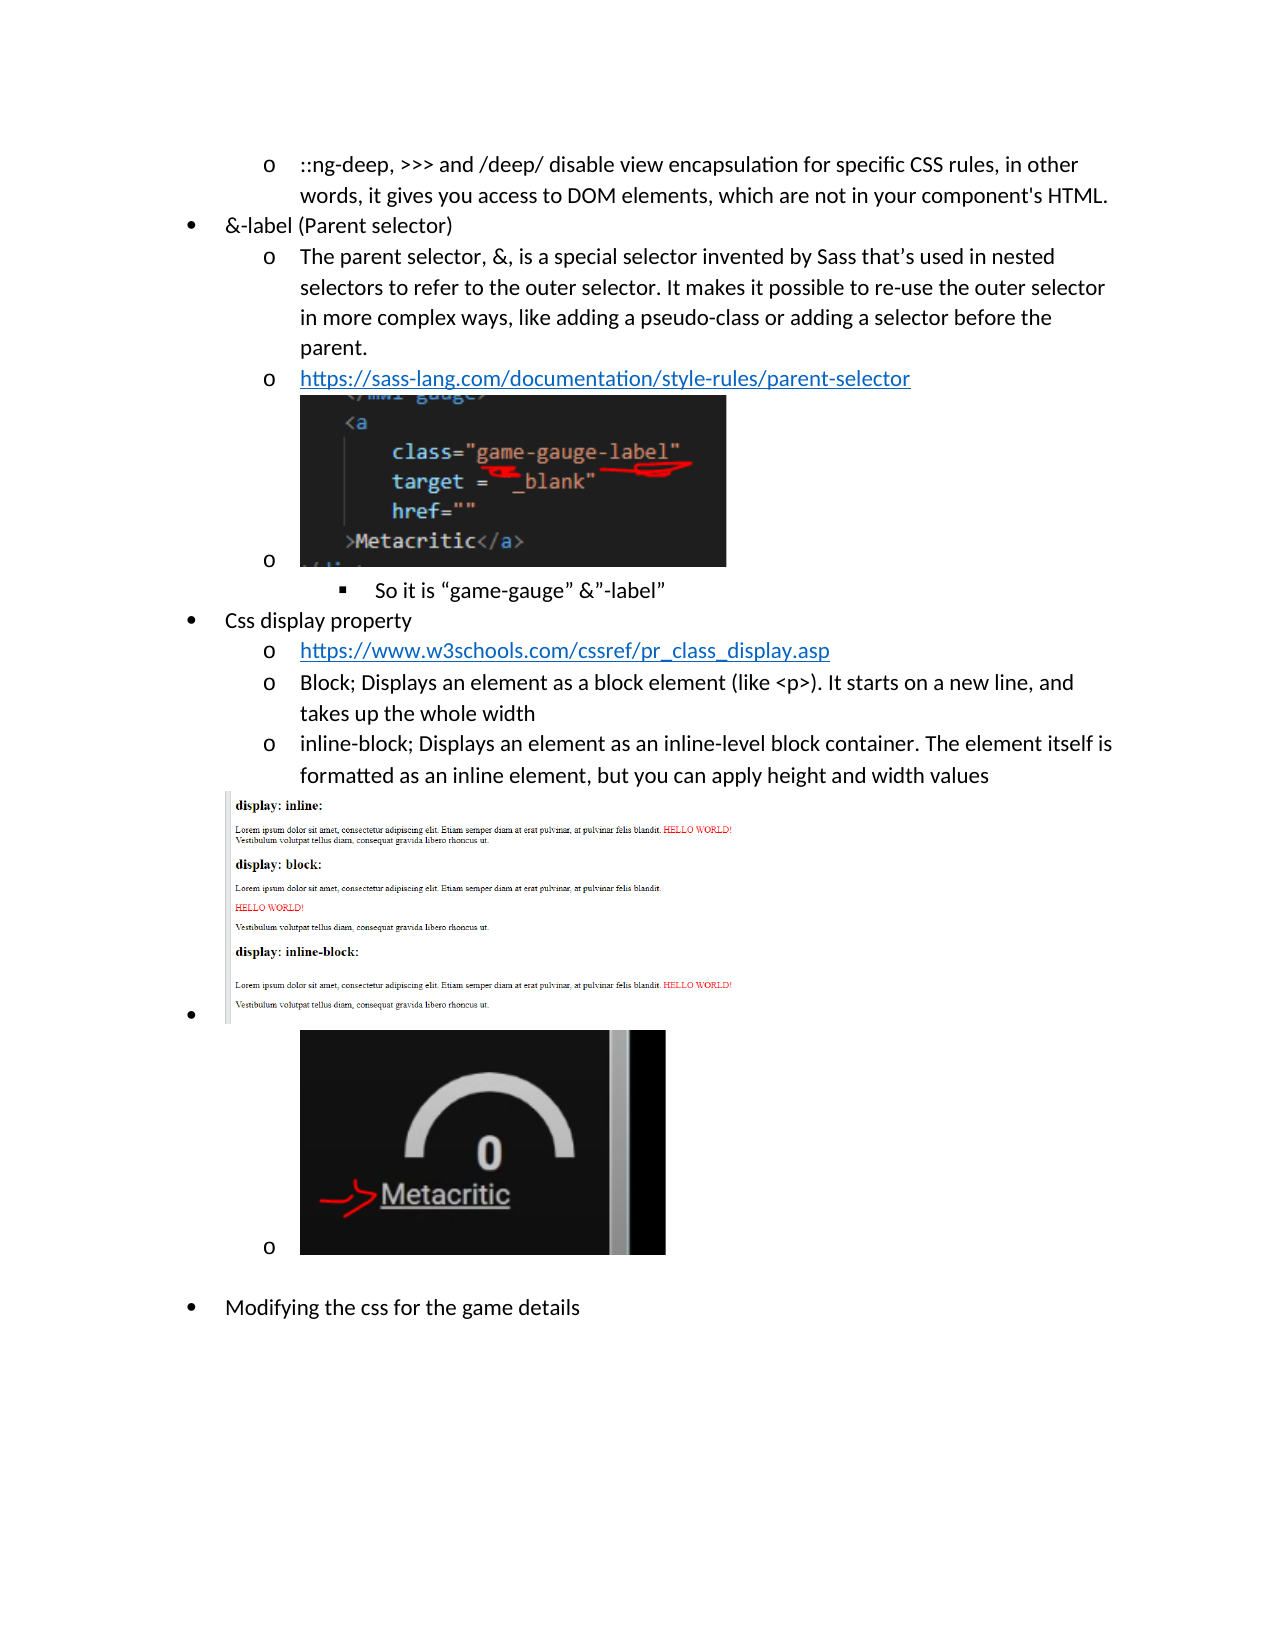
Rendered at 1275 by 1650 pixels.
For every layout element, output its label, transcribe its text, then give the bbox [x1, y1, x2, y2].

picture [225, 791, 754, 1024]
list https://www.w3schools.com/cssref/pr_class_display.asp [262, 636, 1125, 666]
picture [300, 395, 727, 567]
list The parent selector, &, is a special selector invented by Sass that’s used in nested selectors to refer to the outer selector. It makes it possible to re-use the outer selector in more complex ways, like adding a pseudo-class or adding a selector before the parent. [262, 242, 1125, 362]
list &-label (Parent selector) [187, 212, 1125, 239]
list https://sass-lang.com/documentation/style-rules/parent-selector [262, 364, 1125, 393]
list inline-block; Displays an element as an inline-level block container. The element itself is formatted as an inline element, but you can apply height and width values [262, 729, 1125, 789]
picture [300, 1030, 666, 1255]
list Css display property [187, 606, 1125, 634]
list ::ng-deep, >>> and /deep/ disable view encapsulation for specific CSS rules, in other words, it gives you access to DOM elements, which are not in your component's HTML. [262, 150, 1125, 209]
list Block; Displays an element as a block element (like <p>). It starts on a new line, and takes up the whole width [262, 668, 1125, 727]
list So it is “game-gauge” &”-label” [337, 576, 1125, 604]
list Modifying the css for the game details [187, 1293, 1125, 1321]
